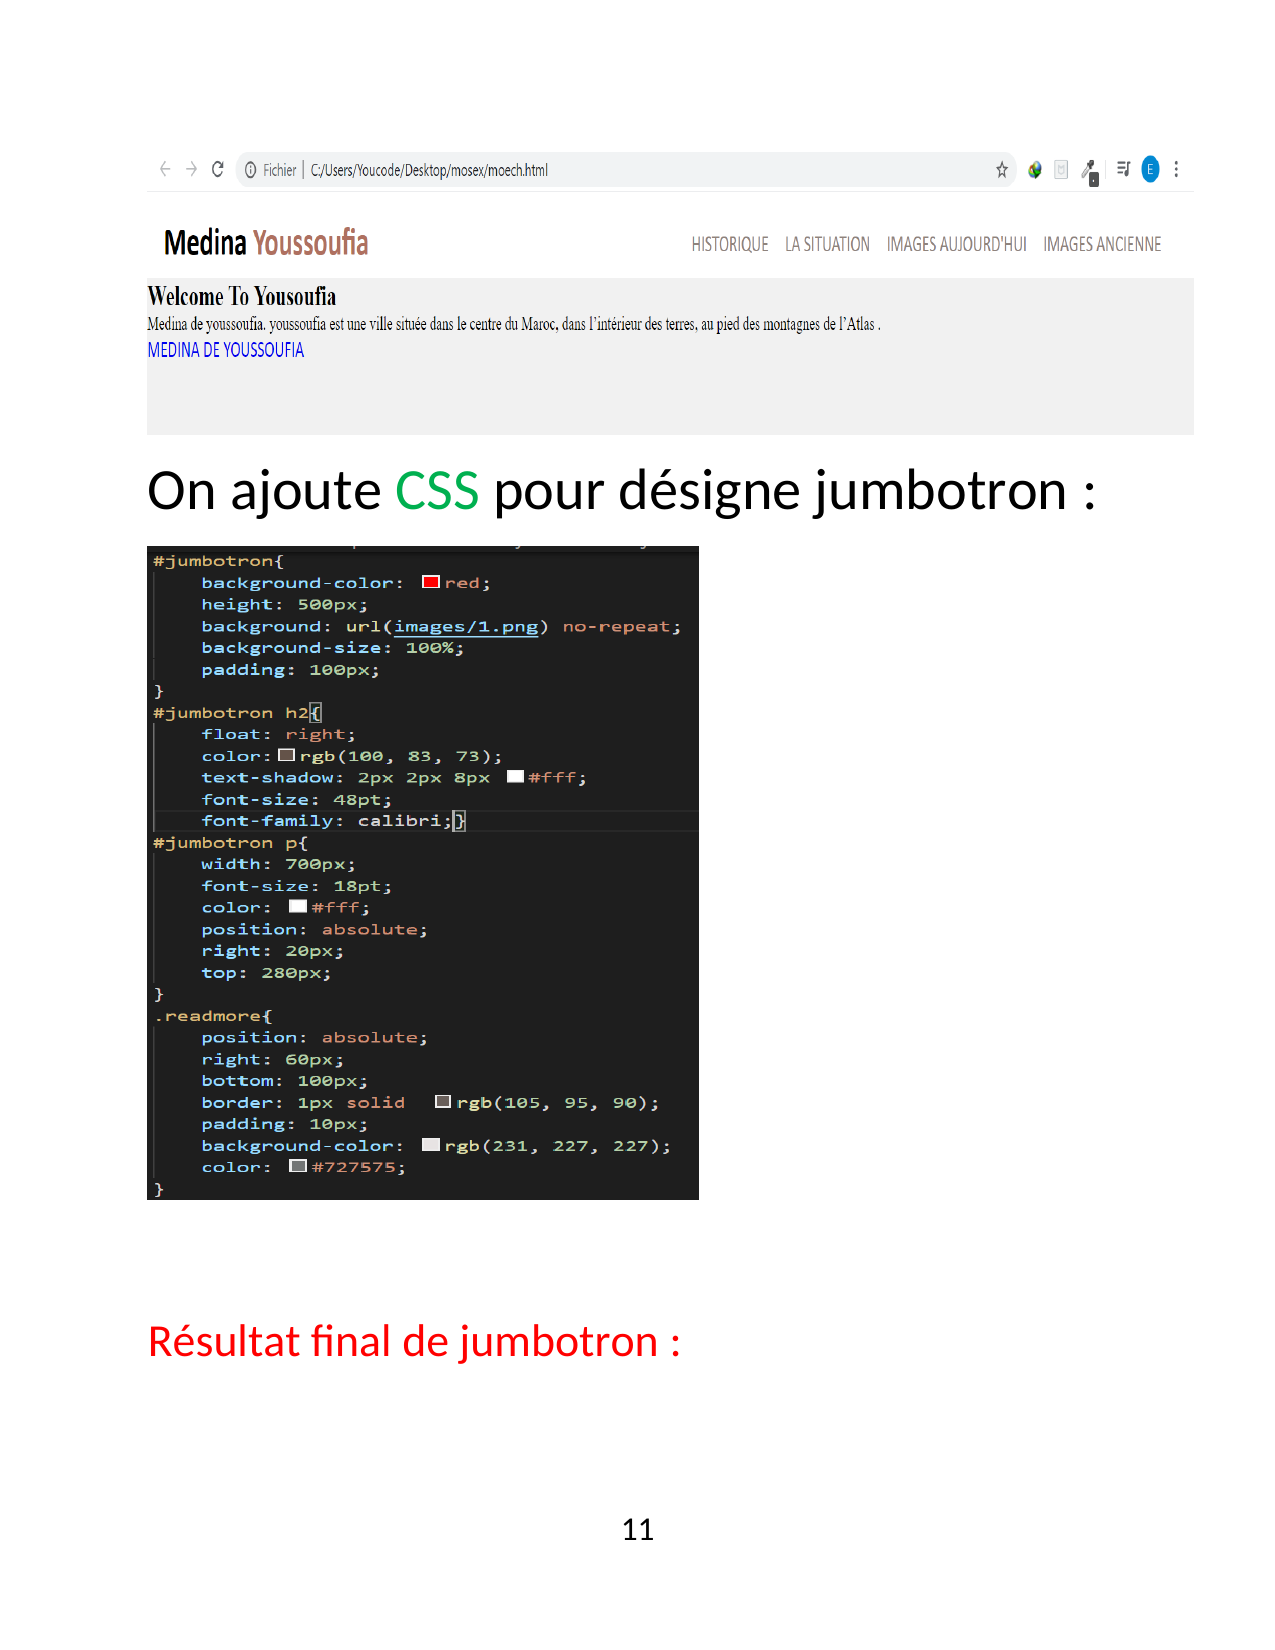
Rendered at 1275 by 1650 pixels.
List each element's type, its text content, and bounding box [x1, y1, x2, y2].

text Résultat final de jumbotron : [148, 1312, 1127, 1368]
text On ajoute CSS pour désigne jumbotron : [148, 453, 1127, 524]
picture [147, 147, 1194, 435]
picture [147, 546, 699, 1200]
